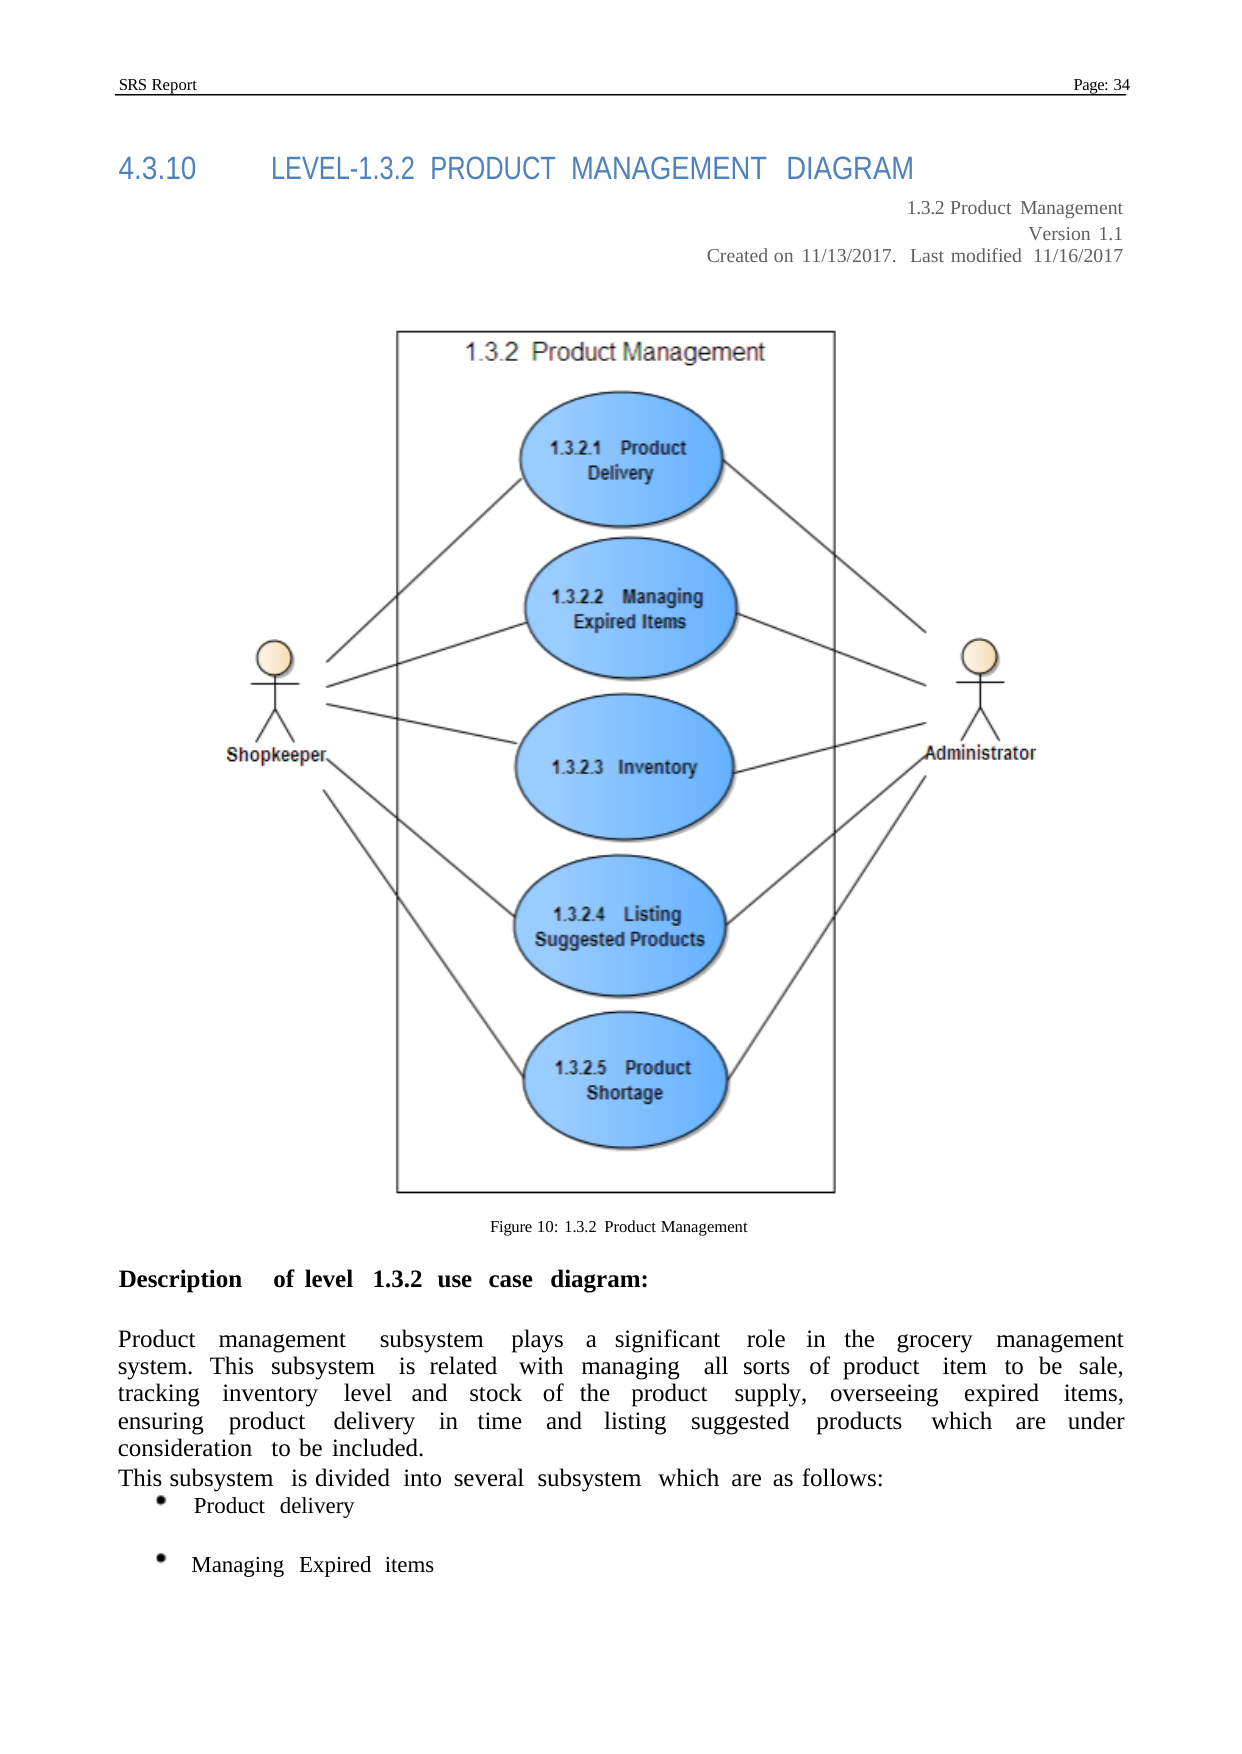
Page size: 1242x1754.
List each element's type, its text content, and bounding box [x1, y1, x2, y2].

text 4.3.10 [118, 153, 1133, 186]
text Figure 10: 1.3.2 Product Management [490, 1220, 1133, 1235]
text Description of level 1.3.2 use case diagram: [118, 1268, 1133, 1293]
text SRS Report [119, 78, 1133, 94]
text This subsystem is divided into several subsystem which are as follows: Product delivery [118, 1466, 893, 1518]
text Managing Expired items [156, 1558, 1133, 1573]
text Product management subsystem plays a significant role in the grocery management system. This subsystem is related with managing all sorts of product item to be sale, tracking inventory level and stock of the product supply, overseeing expired items, ensuring product delivery in time and listing suggested products which are under consideration to be included. [118, 1325, 1124, 1462]
